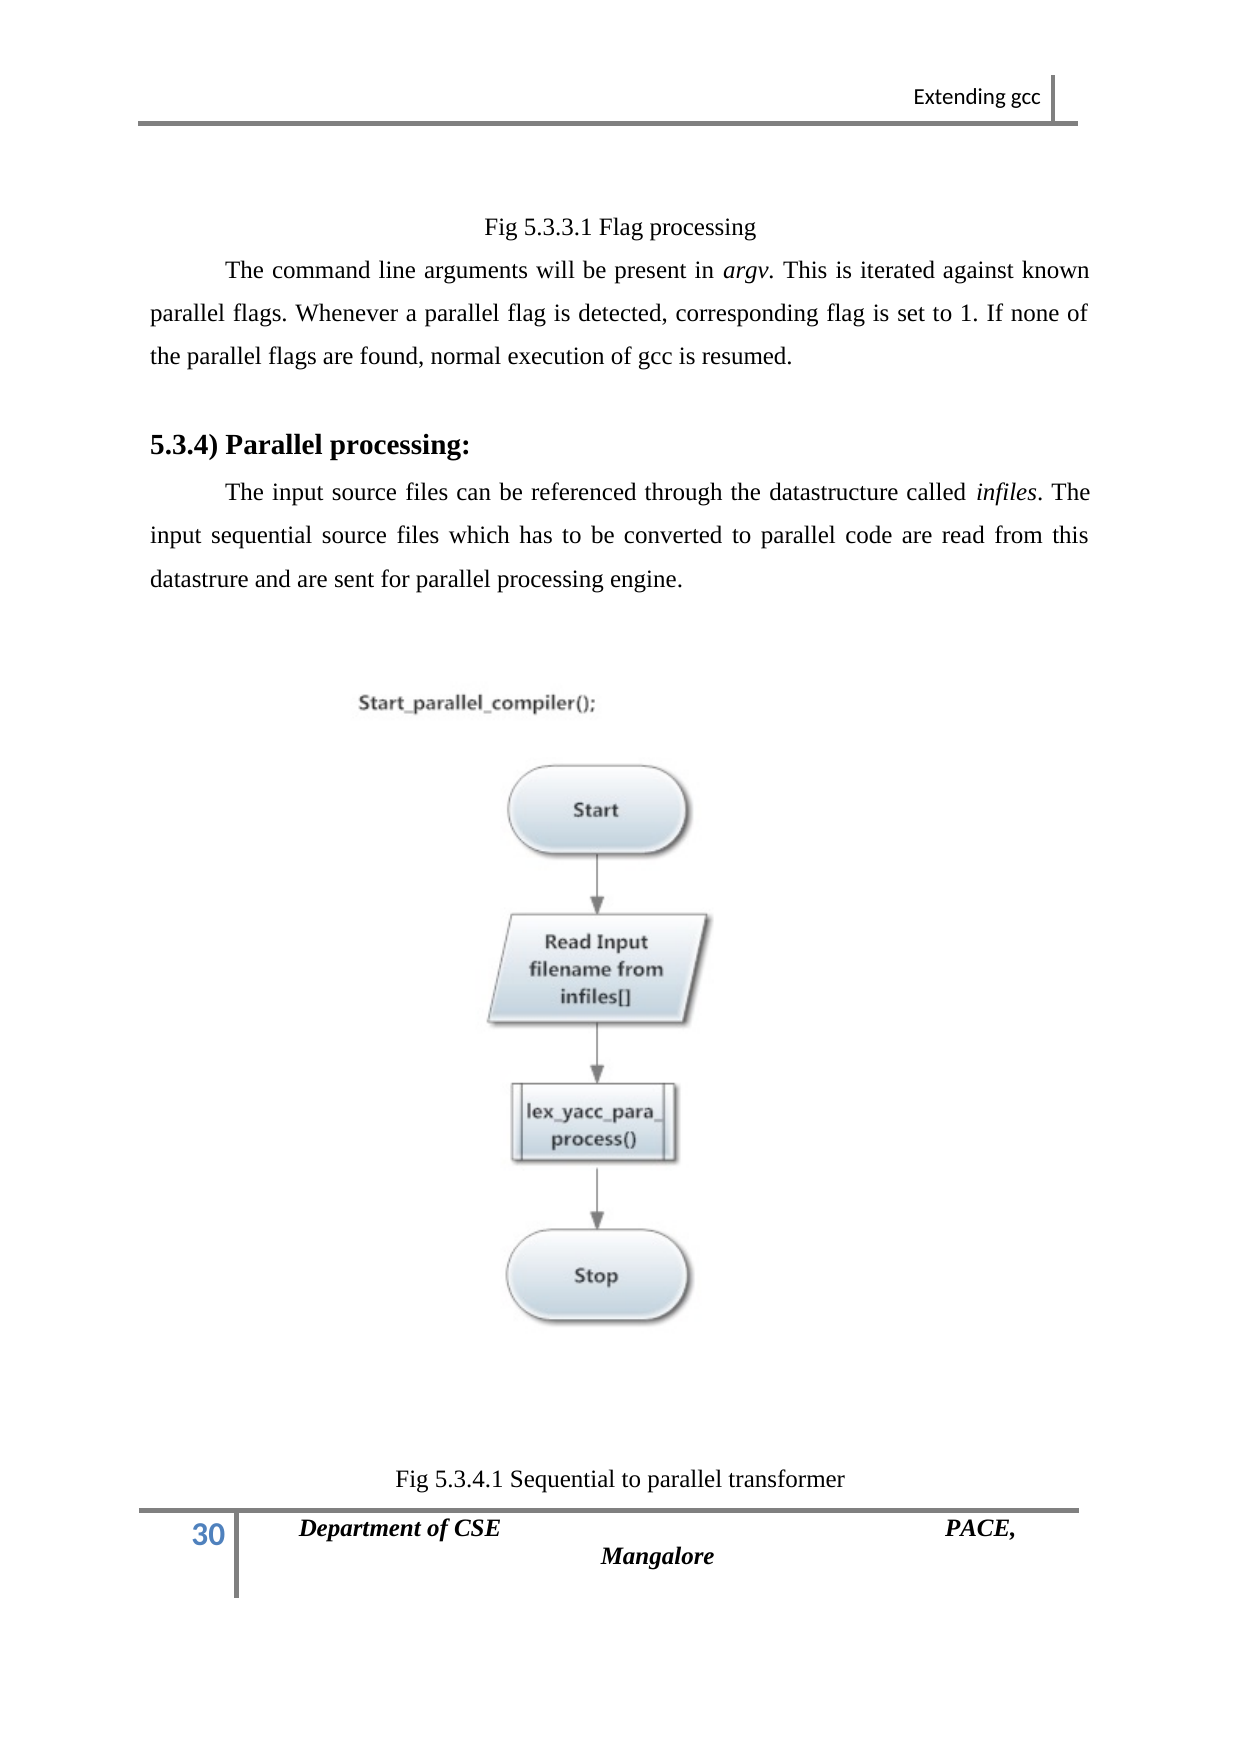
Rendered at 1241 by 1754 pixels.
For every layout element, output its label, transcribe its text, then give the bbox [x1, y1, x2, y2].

text 5.3.4) Parallel processing: [150, 427, 1090, 461]
text The command line arguments will be present in argv. This is iterated against known parallel flags. Whenever a parallel flag is detected, corresponding flag is set to 1. If none of the parallel flags are found, normal execution of gcc is resumed. [150, 255, 1090, 370]
picture [326, 670, 914, 1451]
text Fig 5.3.4.1 Sequential to parallel transformer [150, 1464, 1090, 1493]
text The input source files can be referenced through the datastructure called infiles. The input sequential source files which has to be converted to parallel code are read from this datastrure and are sent for parallel processing engine. [150, 477, 1090, 592]
text Fig 5.3.3.1 Flag processing [150, 212, 1090, 240]
